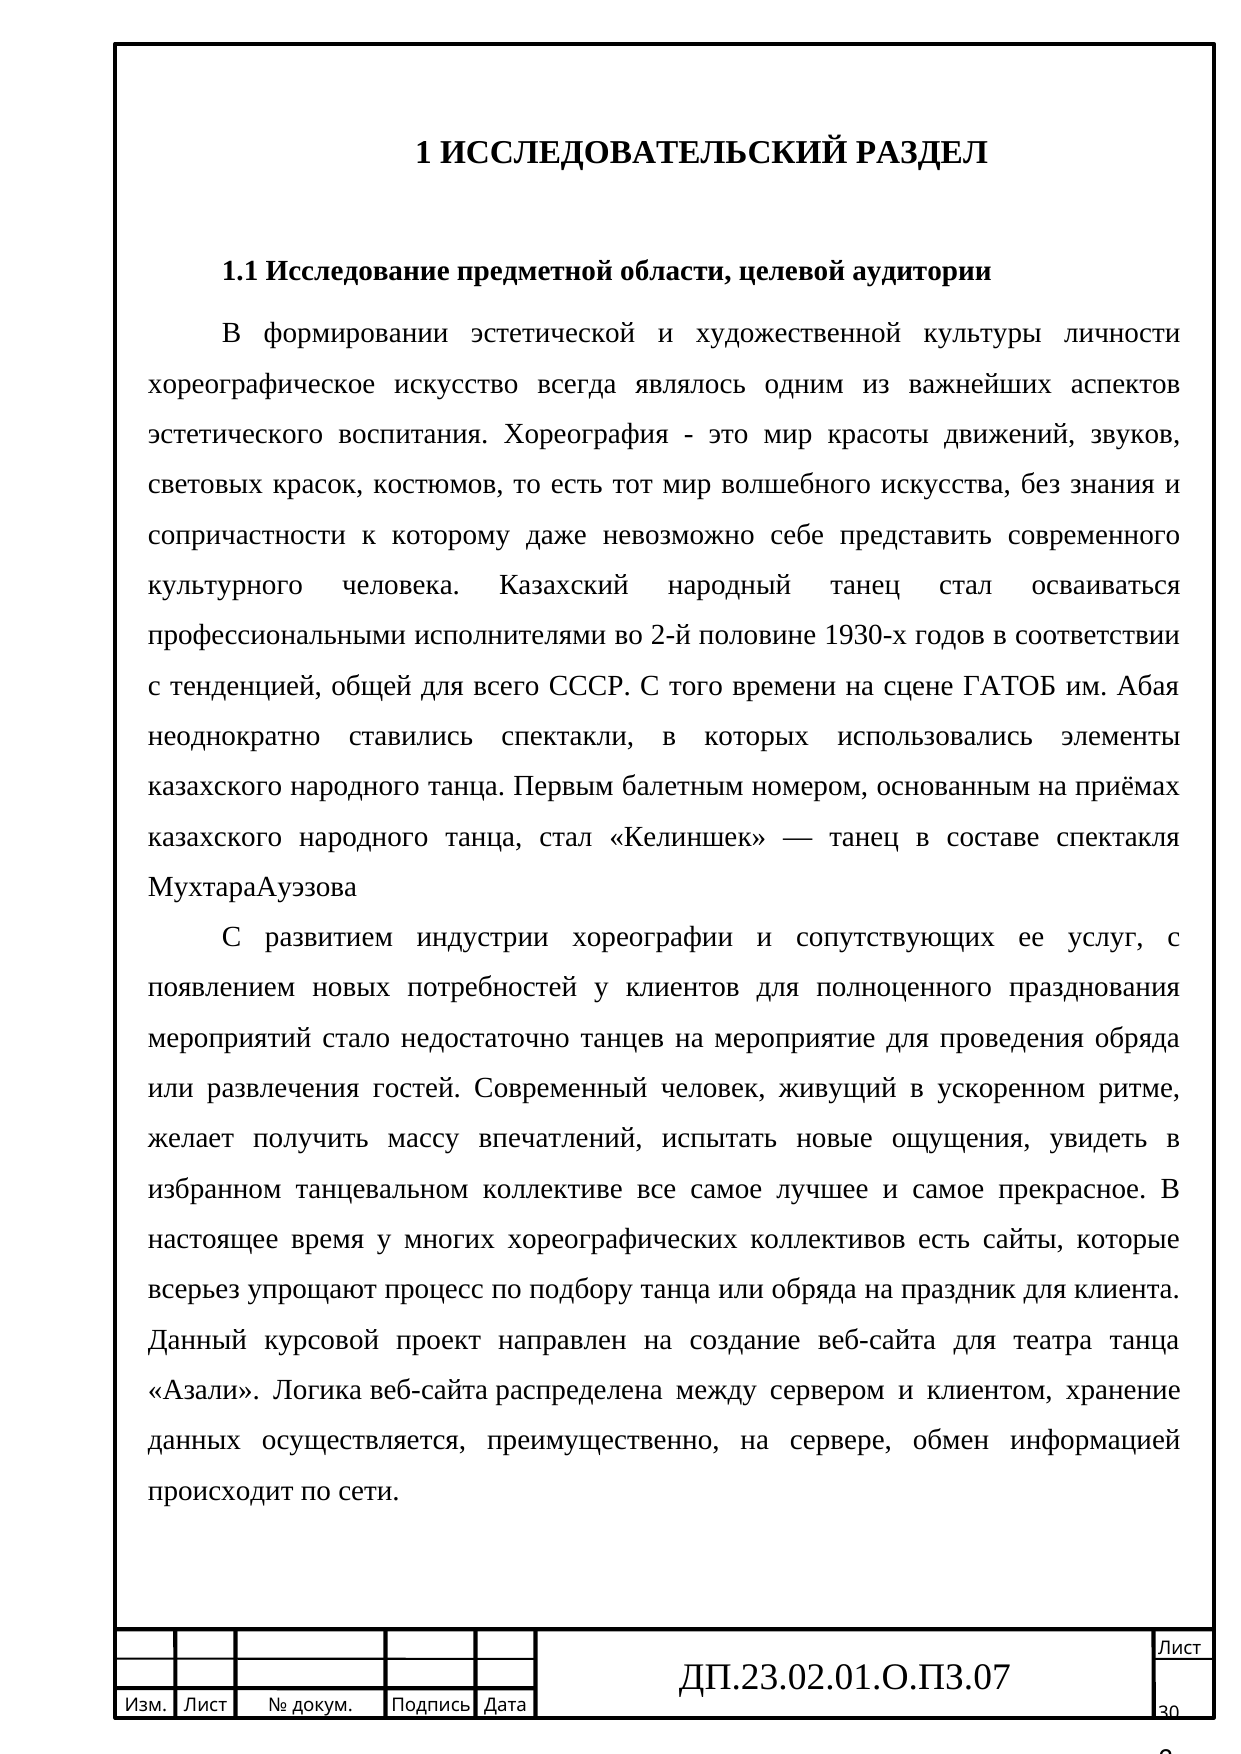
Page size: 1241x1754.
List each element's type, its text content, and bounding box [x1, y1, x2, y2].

subtitle 1 ИССЛЕДОВАТЕЛЬСКИЙ РАЗДЕЛ [148, 132, 1181, 171]
text С развитием индустрии хореографии и сопутствующих ее услуг, с появлением новых потребностей у клиентов для полноценного празднования мероприятий стало недостаточно танцев на мероприятие для проведения обряда или развлечения гостей. Современный человек, живущий в ускоренном ритме, желает получить массу впечатлений, испытать новые ощущения, увидеть в избранном танцевальном коллективе все самое лучшее и самое прекрасное. В настоящее время у многих хореографических коллективов есть сайты, которые всерьез упрощают процесс по подбору танца или обряда на праздник для клиента. Данный курсовой проект направлен на создание веб-сайта для театра танца «Азали». Логика веб-сайта распределена между сервером и клиентом, хранение данных осуществляется, преимущественно, на сервере, обмен информацией происходит по сети. [148, 919, 1181, 1506]
subtitle Исследование предметной области, целевой аудитории [222, 253, 1181, 286]
text В формировании эстетической и художественной культуры личности хореографическое искусство всегда являлось одним из важнейших аспектов эстетического воспитания. Хореография - это мир красоты движений, звуков, световых красок, костюмов, то есть тот мир волшебного искусства, без знания и сопричастности к которому даже невозможно себе представить современного культурного человека. Казахский народный танец стал осваиваться профессиональными исполнителями во 2-й половине 1930-х годов в соответствии с тенденцией, общей для всего СССР. С того времени на сцене ГАТОБ им. Абая неоднократно ставились спектакли, в которых использовались элементы казахского народного танца. Первым балетным номером, основанным на приёмах казахского народного танца, стал «Келиншек» — танец в составе спектакля МухтараАуэзова [148, 316, 1181, 902]
